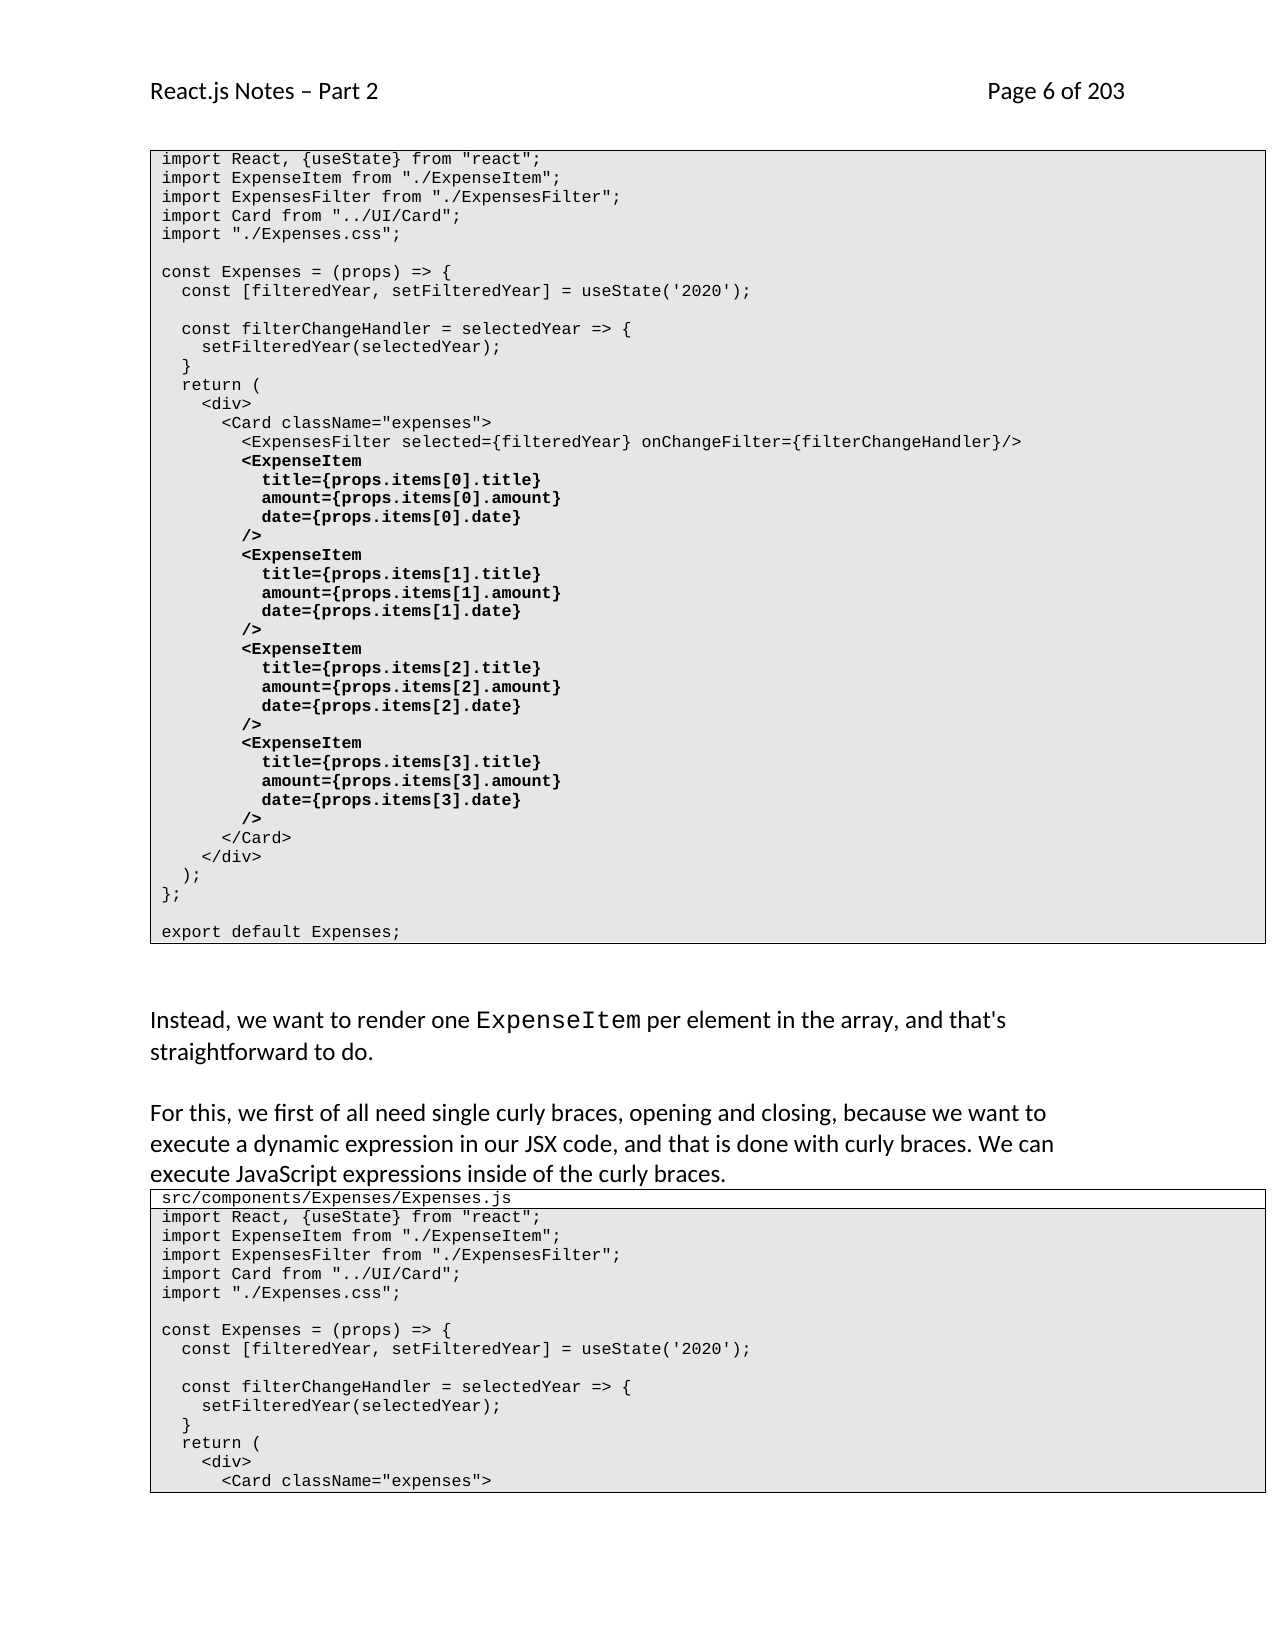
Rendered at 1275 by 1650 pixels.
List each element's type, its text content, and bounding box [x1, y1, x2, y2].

table_cell import React, {useState} from "react"; import ExpenseItem from "./ExpenseItem"; import ExpensesFilter from "./ExpensesFilter"; import Card from "../UI/Card"; import "./Expenses.css"; const Expenses = (props) => { const [filteredYear, setFilteredYear] = useState('2020'); const filterChangeHandler = selectedYear => { setFilteredYear(selectedYear); } return ( <div> <Card className="expenses"> <ExpensesFilter selected={filteredYear} onChangeFilter={filterChangeHandler}/> <ExpenseItem title={props.items[0].title} amount={props.items[0].amount} date={props.items[0].date} /> <ExpenseItem title={props.items[1].title} amount={props.items[1].amount} date={props.items[1].date} /> <ExpenseItem title={props.items[2].title} amount={props.items[2].amount} date={props.items[2].date} /> <ExpenseItem title={props.items[3].title} amount={props.items[3].amount} date={props.items[3].date} /> </Card> </div> ); }; export default Expenses; [151, 151, 1265, 942]
table_header src/components/Expenses/Expenses.js [151, 1190, 1265, 1208]
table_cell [151, 1209, 1265, 1492]
text Instead, we want to render one ExpenseItem per element in the array, and that's straightforward to do. [150, 1004, 1125, 1067]
text For this, we first of all need single curly braces, opening and closing, because we want to execute a dynamic expression in our JSX code, and that is done with curly braces. We can execute JavaScript expressions inside of the curly braces. [150, 1097, 1125, 1189]
